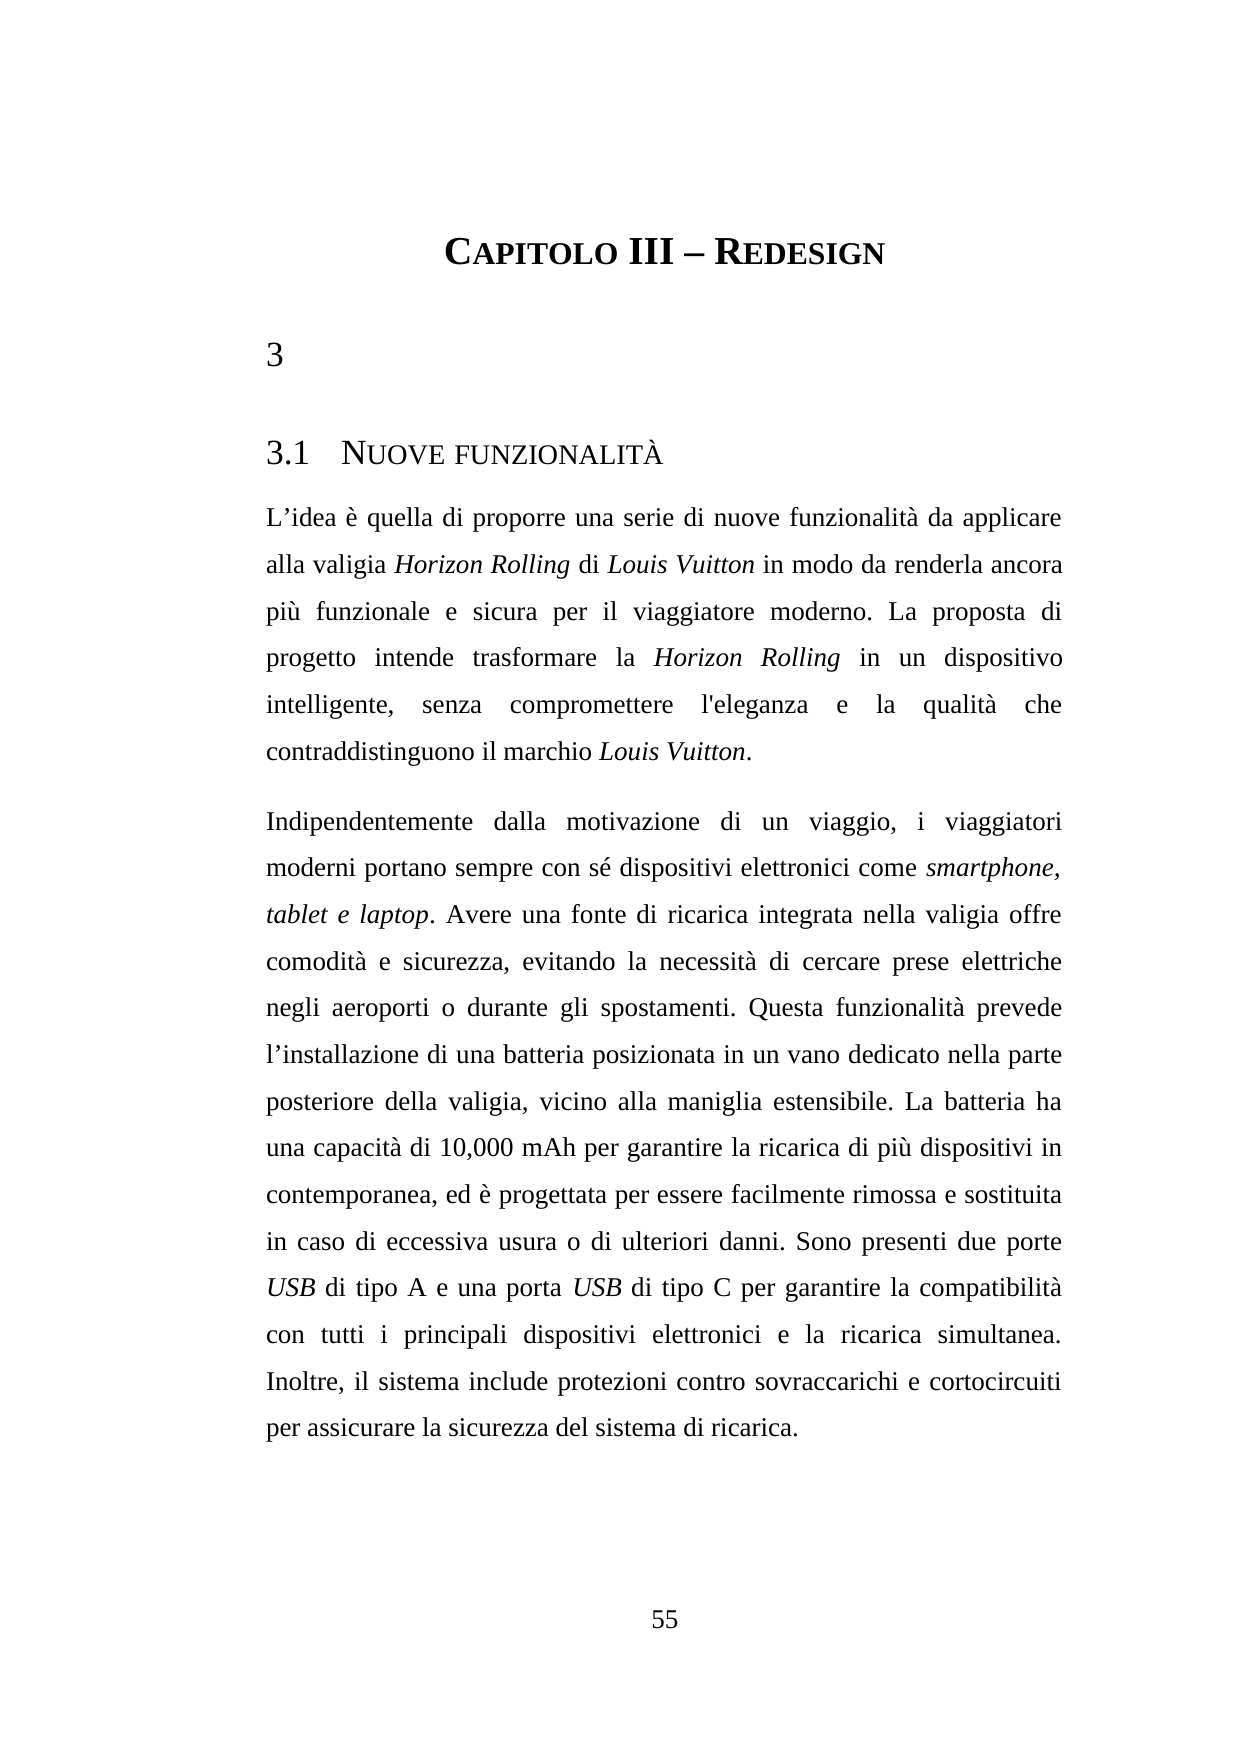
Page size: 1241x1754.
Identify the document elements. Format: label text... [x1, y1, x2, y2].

subtitle Capitolo III – Redesign [266, 227, 1063, 273]
subtitle Nuove funzionalità [266, 432, 1063, 472]
text Indipendentemente dalla motivazione di un viaggio, i viaggiatori moderni portano sempre con sé dispositivi elettronici come smartphone, tablet e laptop. Avere una fonte di ricarica integrata nella valigia offre comodità e sicurezza, evitando la necessità di cercare prese elettriche negli aeroporti o durante gli spostamenti. Questa funzionalità prevede l’installazione di una batteria posizionata in un vano dedicato nella parte posteriore della valigia, vicino alla maniglia estensibile. La batteria ha una capacità di 10,000 mAh per garantire la ricarica di più dispositivi in contemporanea, ed è progettata per essere facilmente rimossa e sostituita in caso di eccessiva usura o di ulteriori danni. Sono presenti due porte USB di tipo A e una porta USB di tipo C per garantire la compatibilità con tutti i principali dispositivi elettronici e la ricarica simultanea. Inoltre, il sistema include protezioni contro sovraccarichi e cortocircuiti per assicurare la sicurezza del sistema di ricarica. [266, 805, 1063, 1442]
text L’idea è quella di proporre una serie di nuove funzionalità da applicare alla valigia Horizon Rolling di Louis Vuitton in modo da renderla ancora più funzionale e sicura per il viaggiatore moderno. La proposta di progetto intende trasformare la Horizon Rolling in un dispositivo intelligente, senza compromettere l'eleganza e la qualità che contraddistinguono il marchio Louis Vuitton. [266, 501, 1063, 766]
